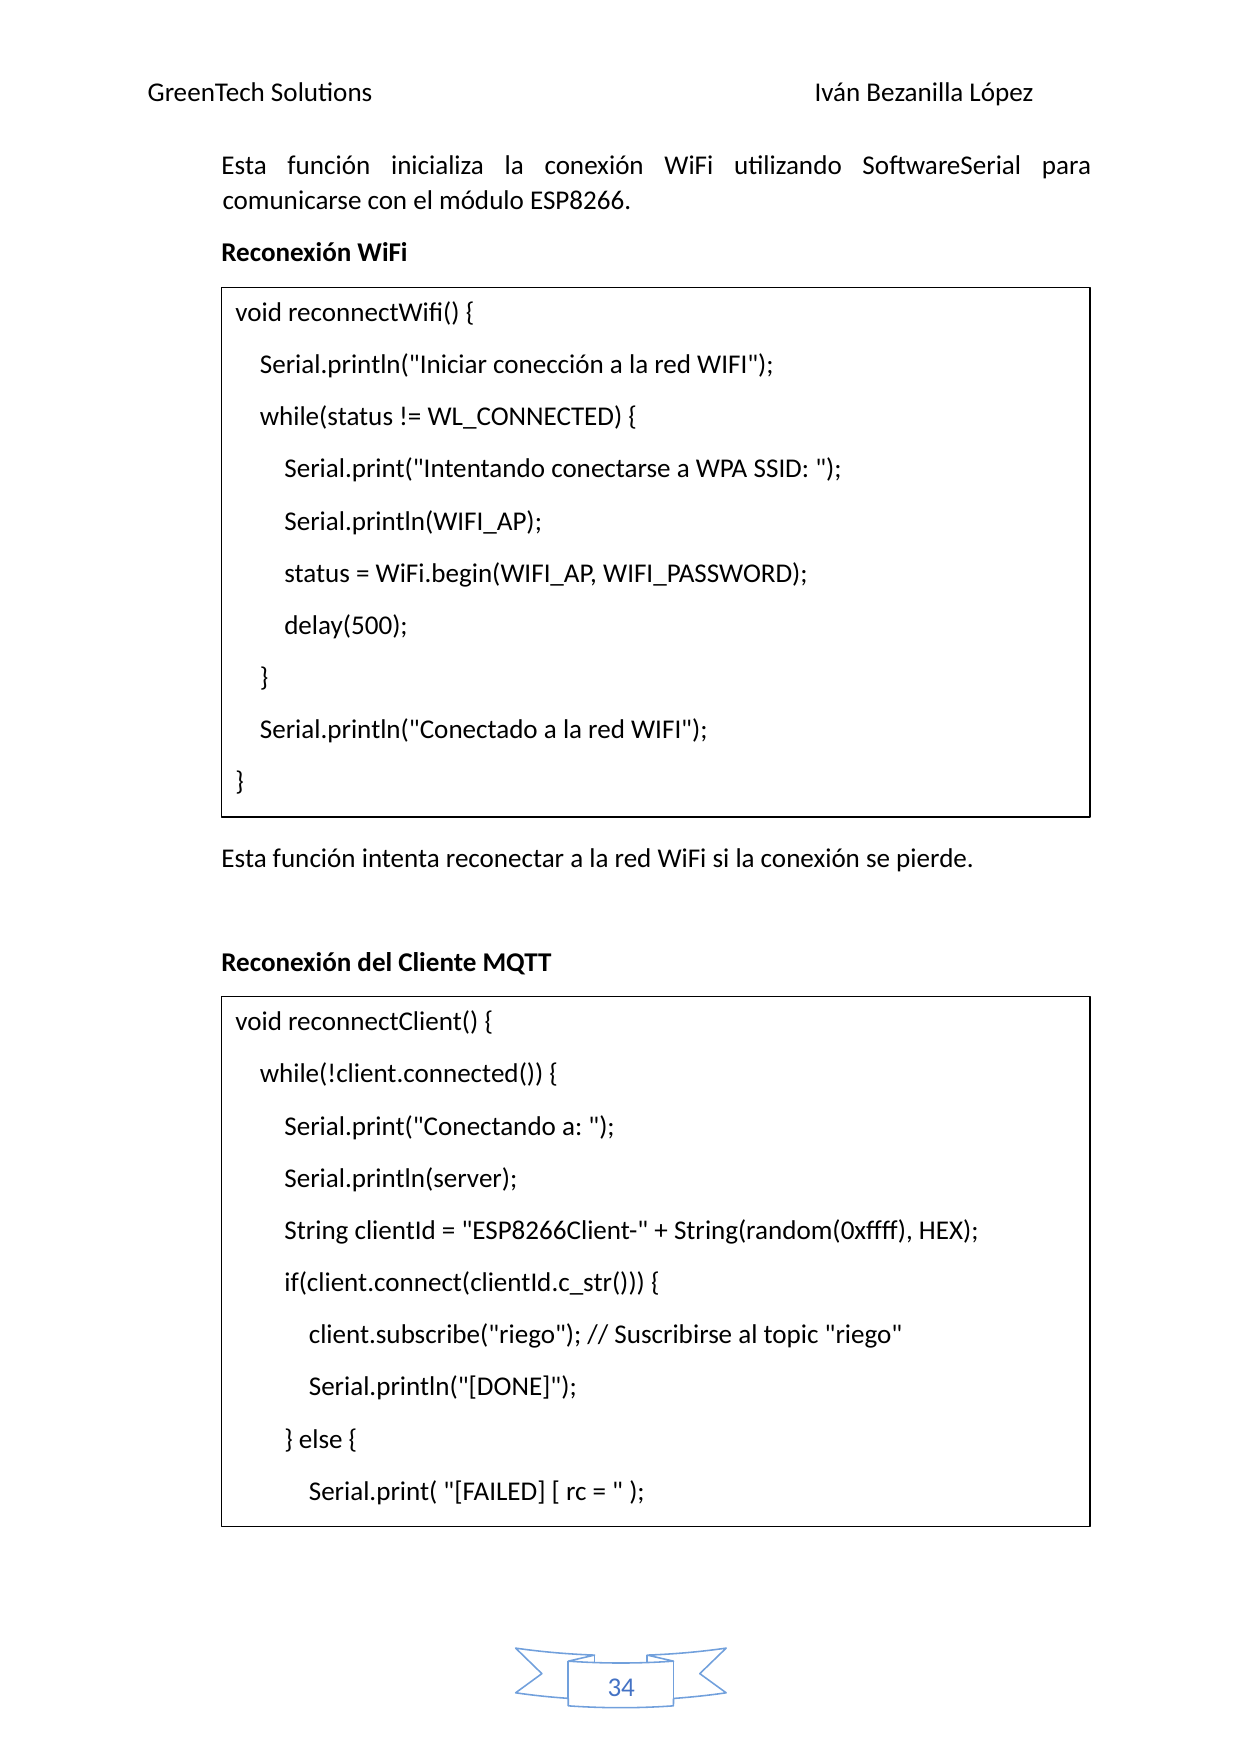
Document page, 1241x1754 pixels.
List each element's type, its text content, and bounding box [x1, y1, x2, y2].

text Esta función intenta reconectar a la red WiFi si la conexión se pierde. [221, 841, 1092, 874]
text Reconexión del Cliente MQTT [221, 945, 1092, 978]
text Reconexión WiFi [221, 235, 1092, 268]
text Esta función inicializa la conexión WiFi utilizando SoftwareSerial para comunicarse con el módulo ESP8266. [221, 148, 1092, 216]
